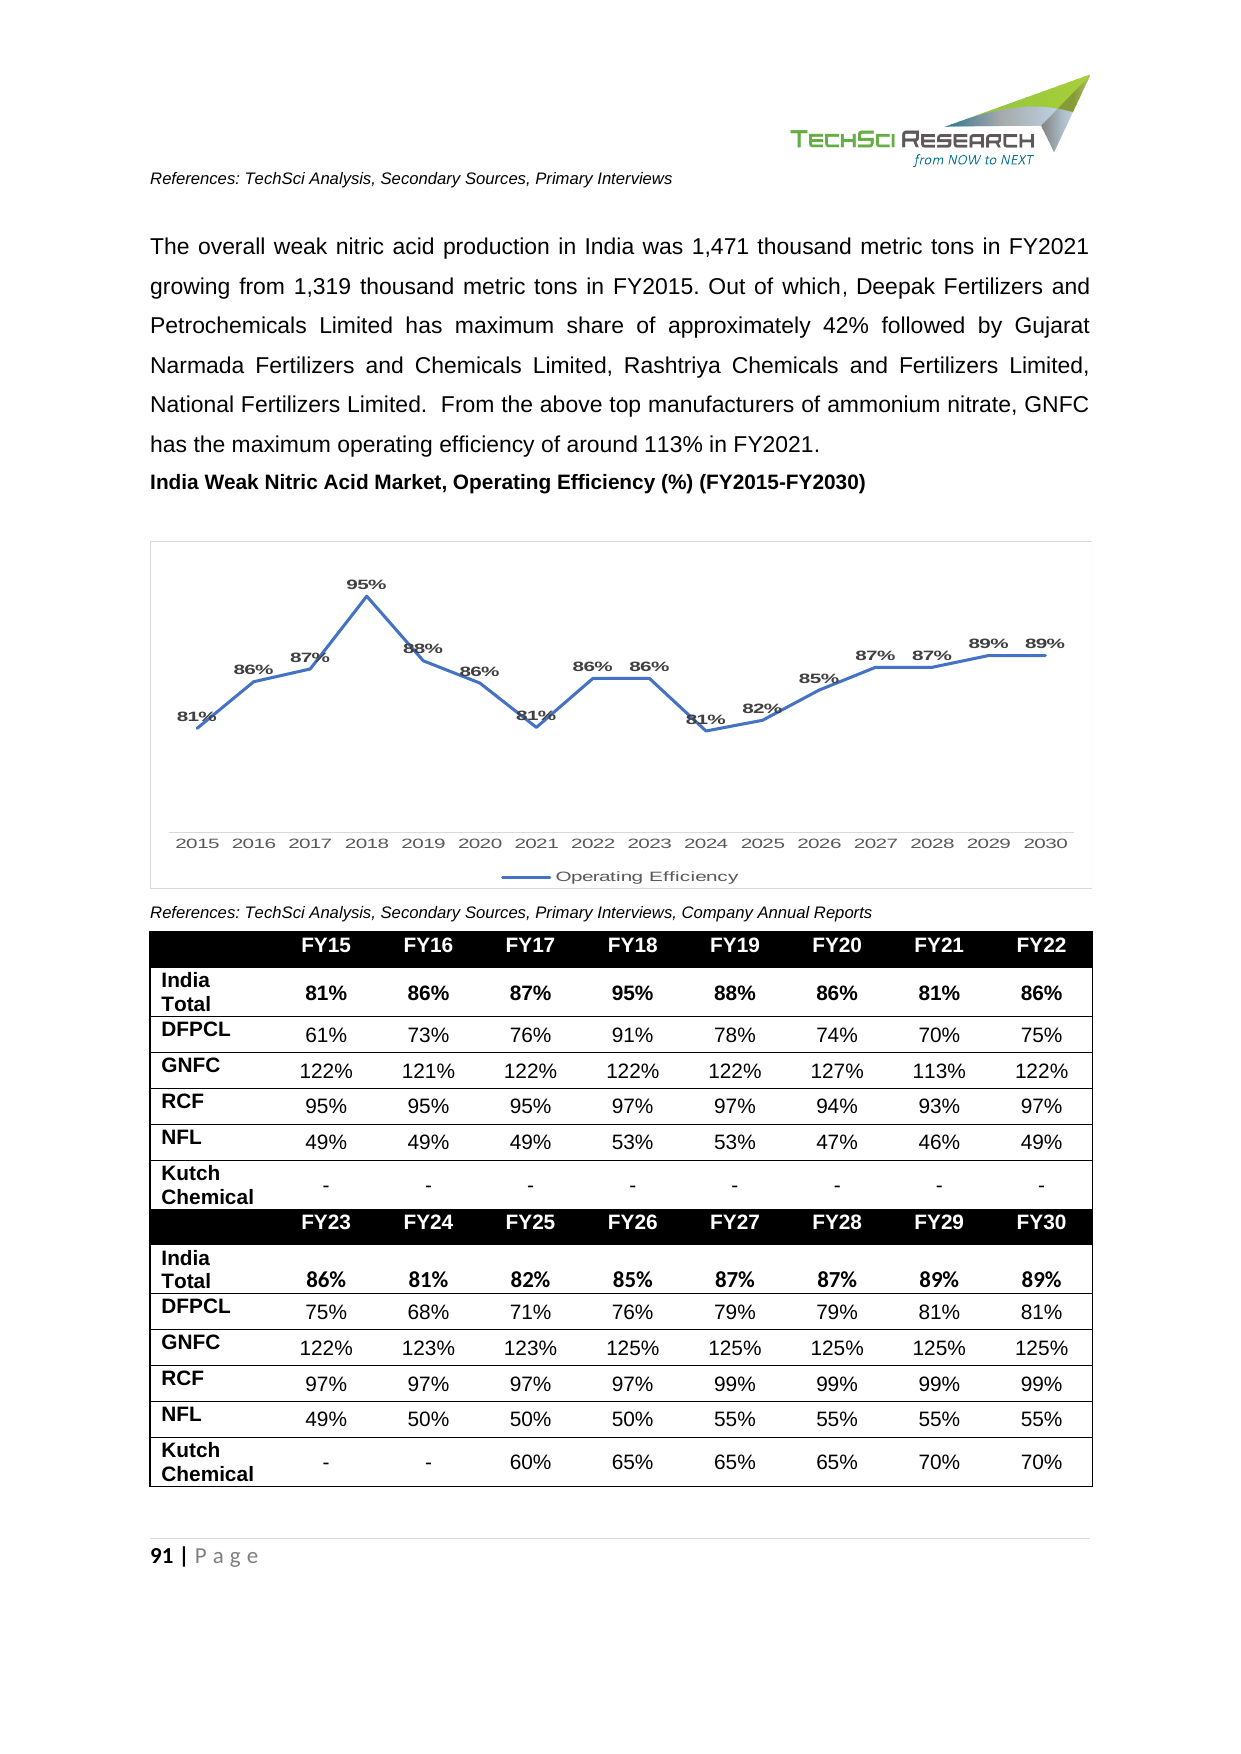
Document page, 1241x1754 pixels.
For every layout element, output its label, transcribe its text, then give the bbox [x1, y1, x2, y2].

text The overall weak nitric acid production in India was 1,471 thousand metric tons in FY2021 growing from 1,319 thousand metric tons in FY2015. Out of which, Deepak Fertilizers and Petrochemicals Limited has maximum share of approximately 42% followed by Gujarat Narmada Fertilizers and Chemicals Limited, Rashtriya Chemicals and Fertilizers Limited, National Fertilizers Limited. From the above top manufacturers of ammonium nitrate, GNFC has the maximum operating efficiency of around 113% in FY2021. [150, 233, 1090, 457]
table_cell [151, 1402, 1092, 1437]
text India Weak Nitric Acid Market, Operating Efficiency (%) (FY2015-FY2030) [150, 470, 1090, 494]
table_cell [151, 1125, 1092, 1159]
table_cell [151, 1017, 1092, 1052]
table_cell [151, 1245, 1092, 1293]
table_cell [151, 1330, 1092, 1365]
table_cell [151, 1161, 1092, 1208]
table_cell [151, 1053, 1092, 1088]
text References: TechSci Analysis, Secondary Sources, Primary Interviews [150, 168, 1090, 188]
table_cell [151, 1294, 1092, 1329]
picture [788, 73, 1091, 169]
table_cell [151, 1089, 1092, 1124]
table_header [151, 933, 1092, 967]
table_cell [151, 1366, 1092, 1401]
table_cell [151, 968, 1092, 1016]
text References: TechSci Analysis, Secondary Sources, Primary Interviews, Company Annual Reports [150, 903, 1090, 922]
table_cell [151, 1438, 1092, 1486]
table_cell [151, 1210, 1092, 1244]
